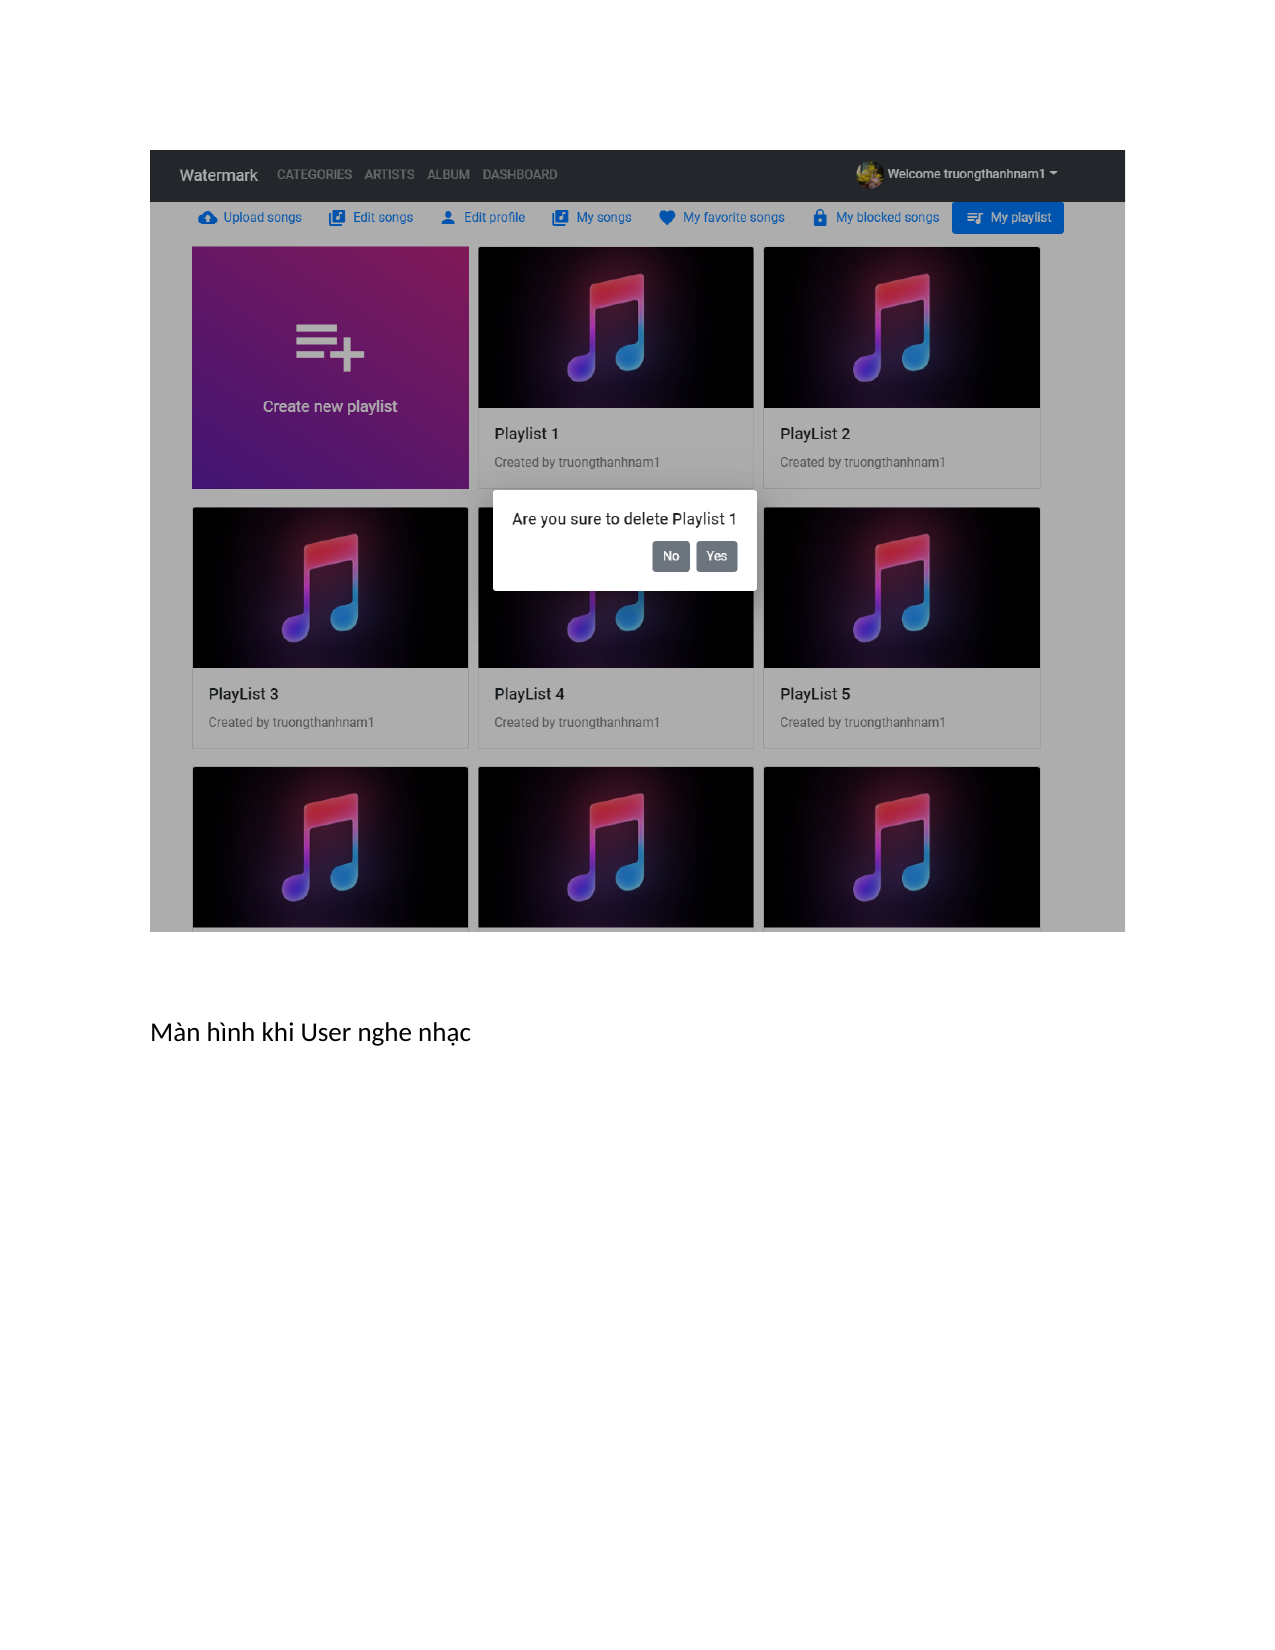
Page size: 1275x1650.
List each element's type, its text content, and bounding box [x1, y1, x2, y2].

text Màn hình khi User nghe nhạc [150, 1015, 1125, 1048]
picture [150, 150, 1125, 932]
